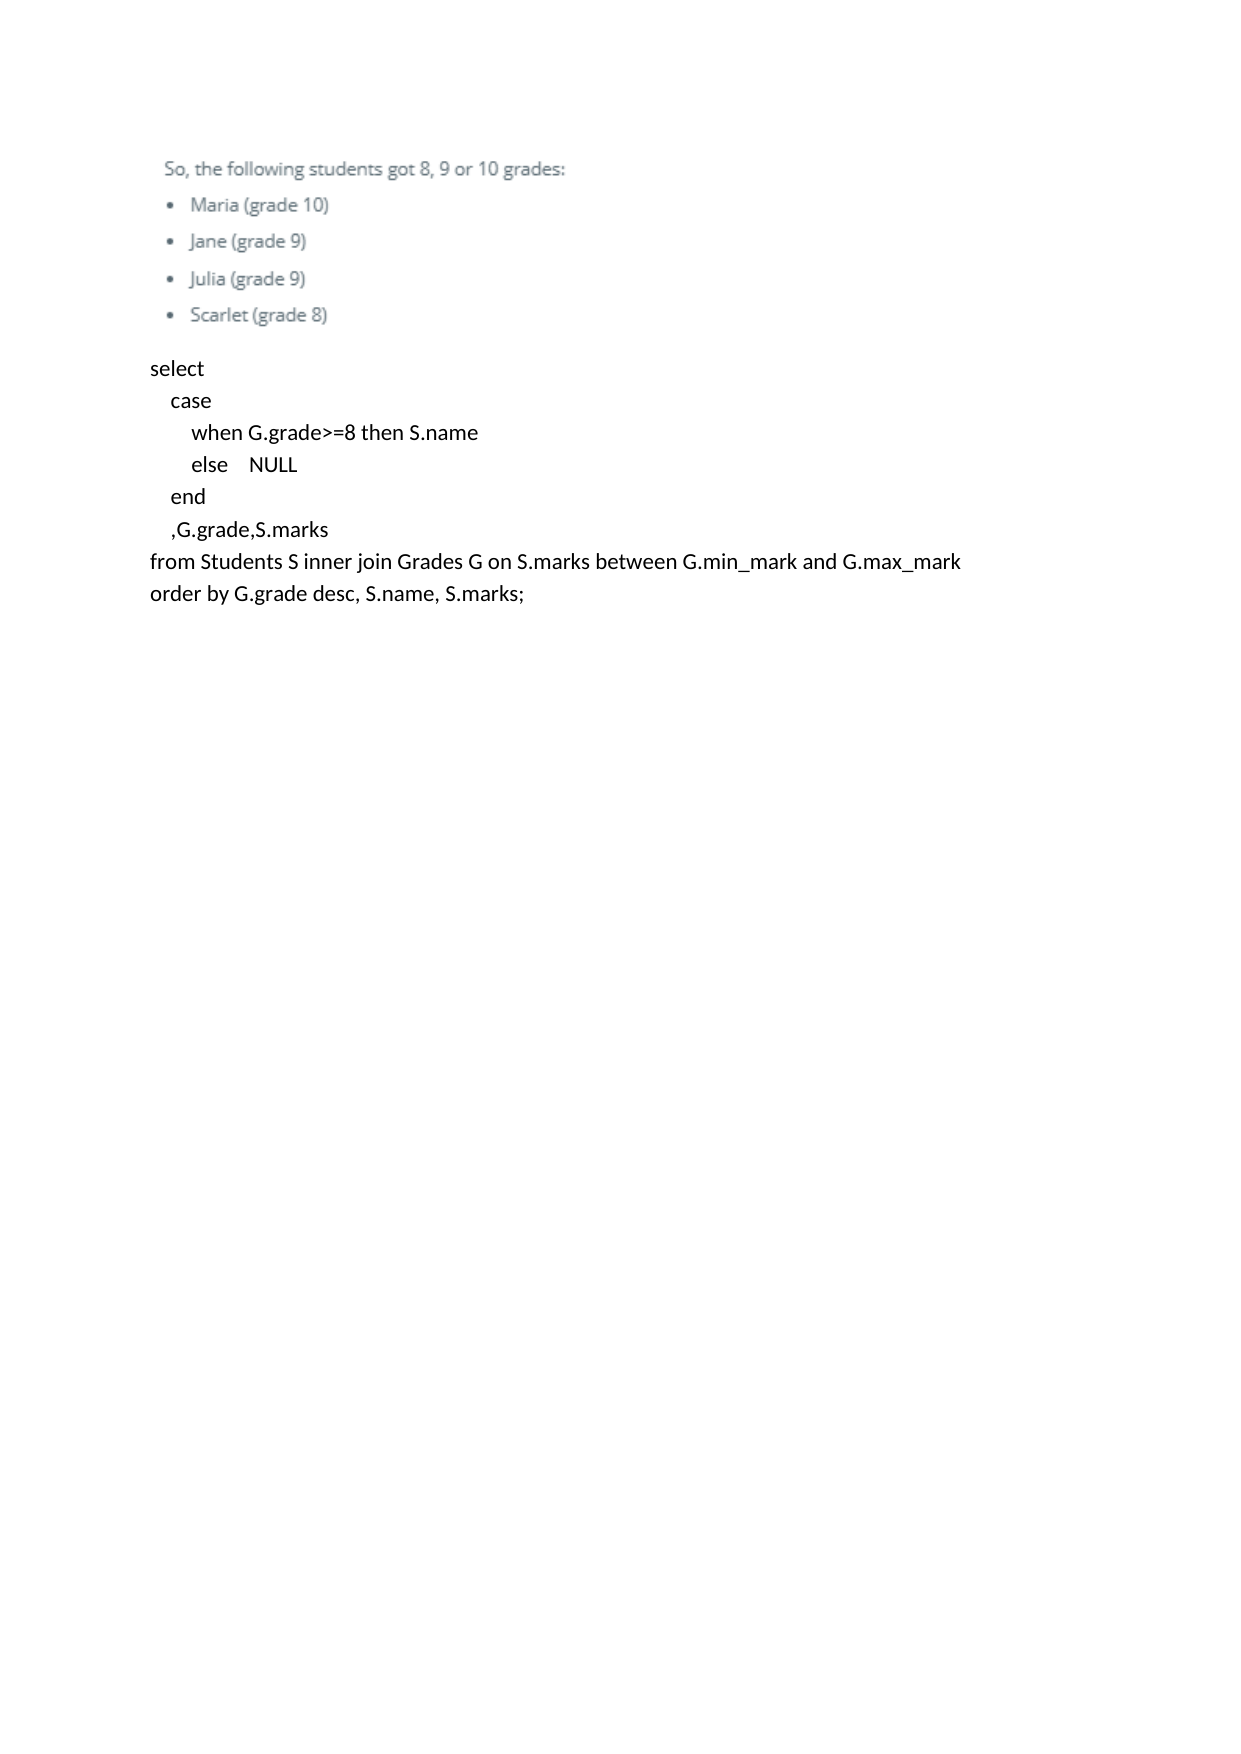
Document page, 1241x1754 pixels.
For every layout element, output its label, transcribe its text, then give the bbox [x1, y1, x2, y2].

text select [150, 354, 1090, 382]
text else NULL [150, 450, 1090, 478]
text case [150, 386, 1090, 414]
text ,G.grade,S.marks [150, 515, 1090, 543]
text when G.grade>=8 then S.name [150, 418, 1090, 446]
text order by G.grade desc, S.name, S.marks; [150, 579, 1090, 607]
text from Students S inner join Grades G on S.marks between G.min_mark and G.max_mark [150, 547, 1090, 575]
text end [150, 482, 1090, 511]
picture [150, 150, 578, 350]
